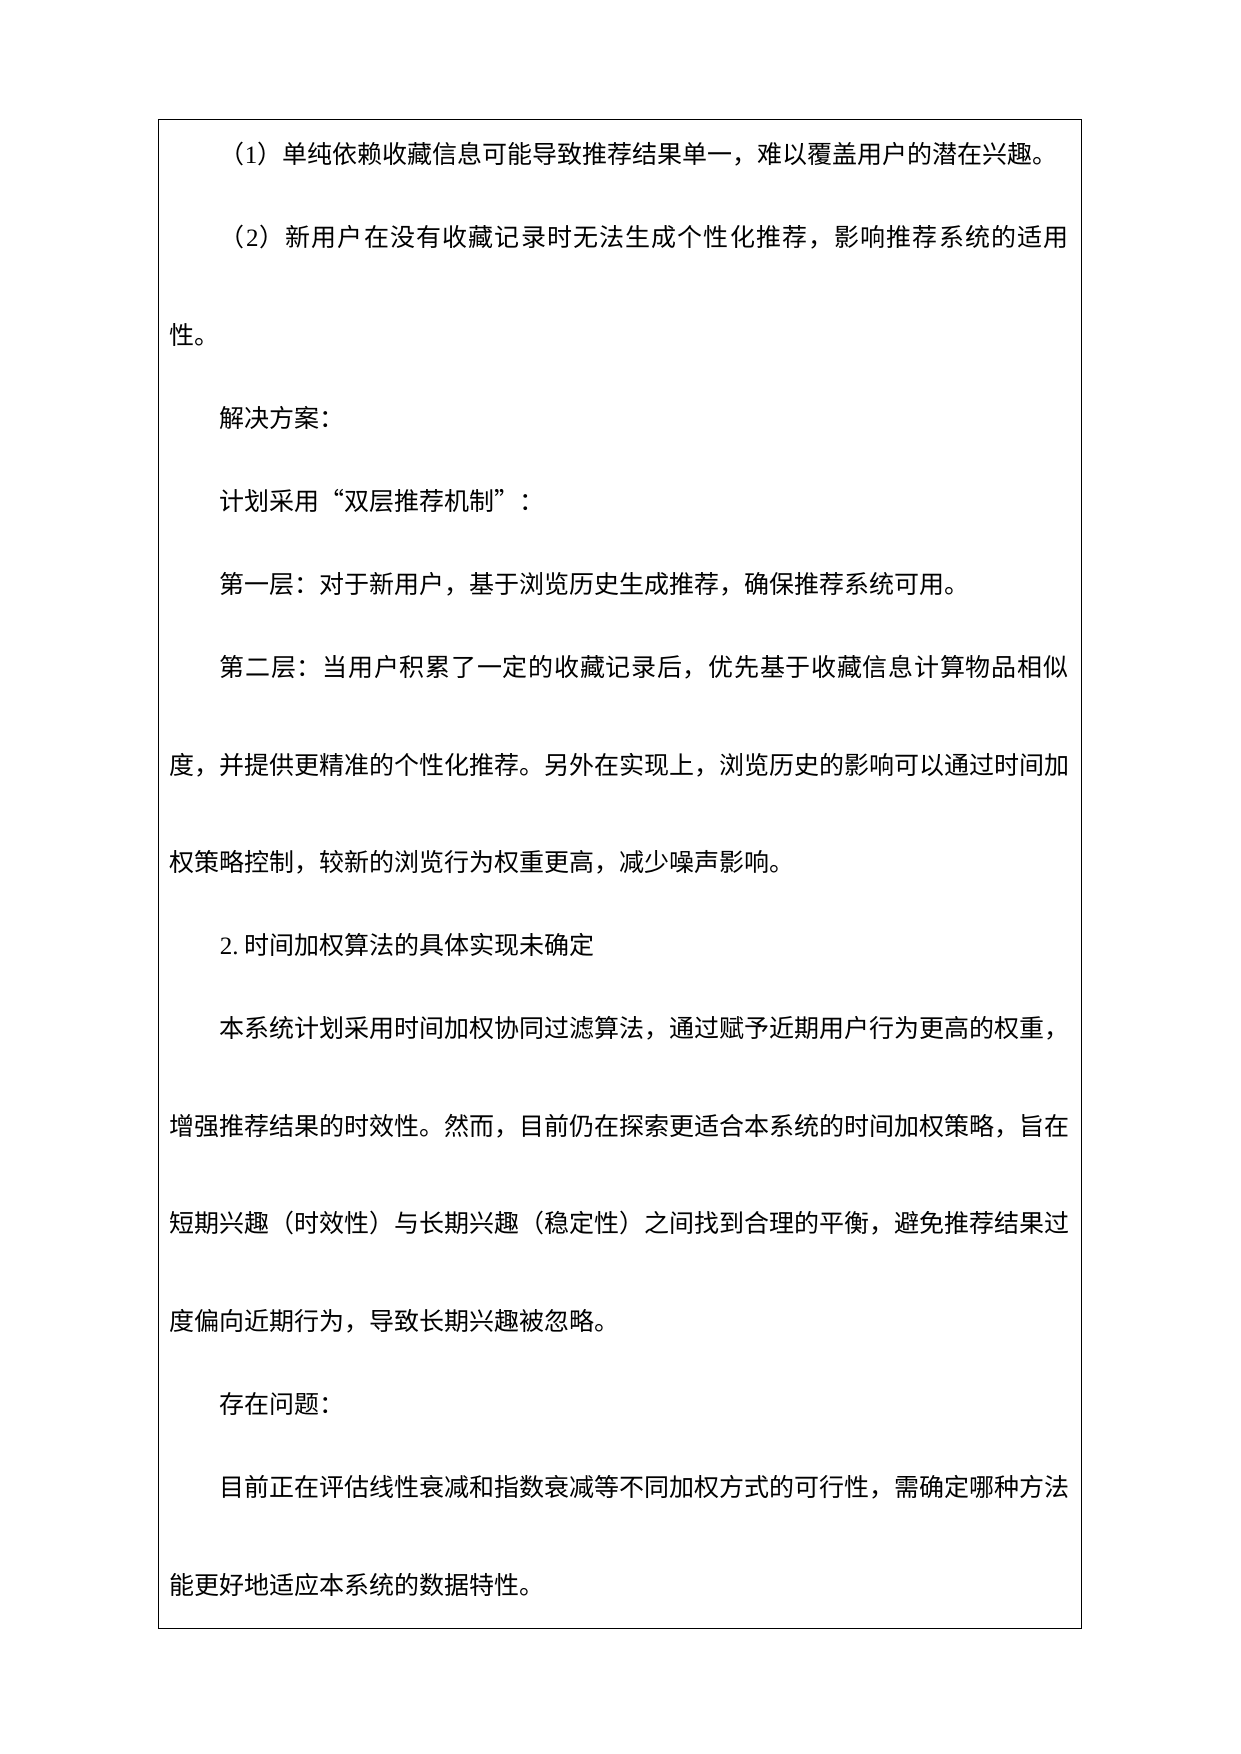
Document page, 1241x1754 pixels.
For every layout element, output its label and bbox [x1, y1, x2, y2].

table_cell [159, 120, 1081, 1628]
